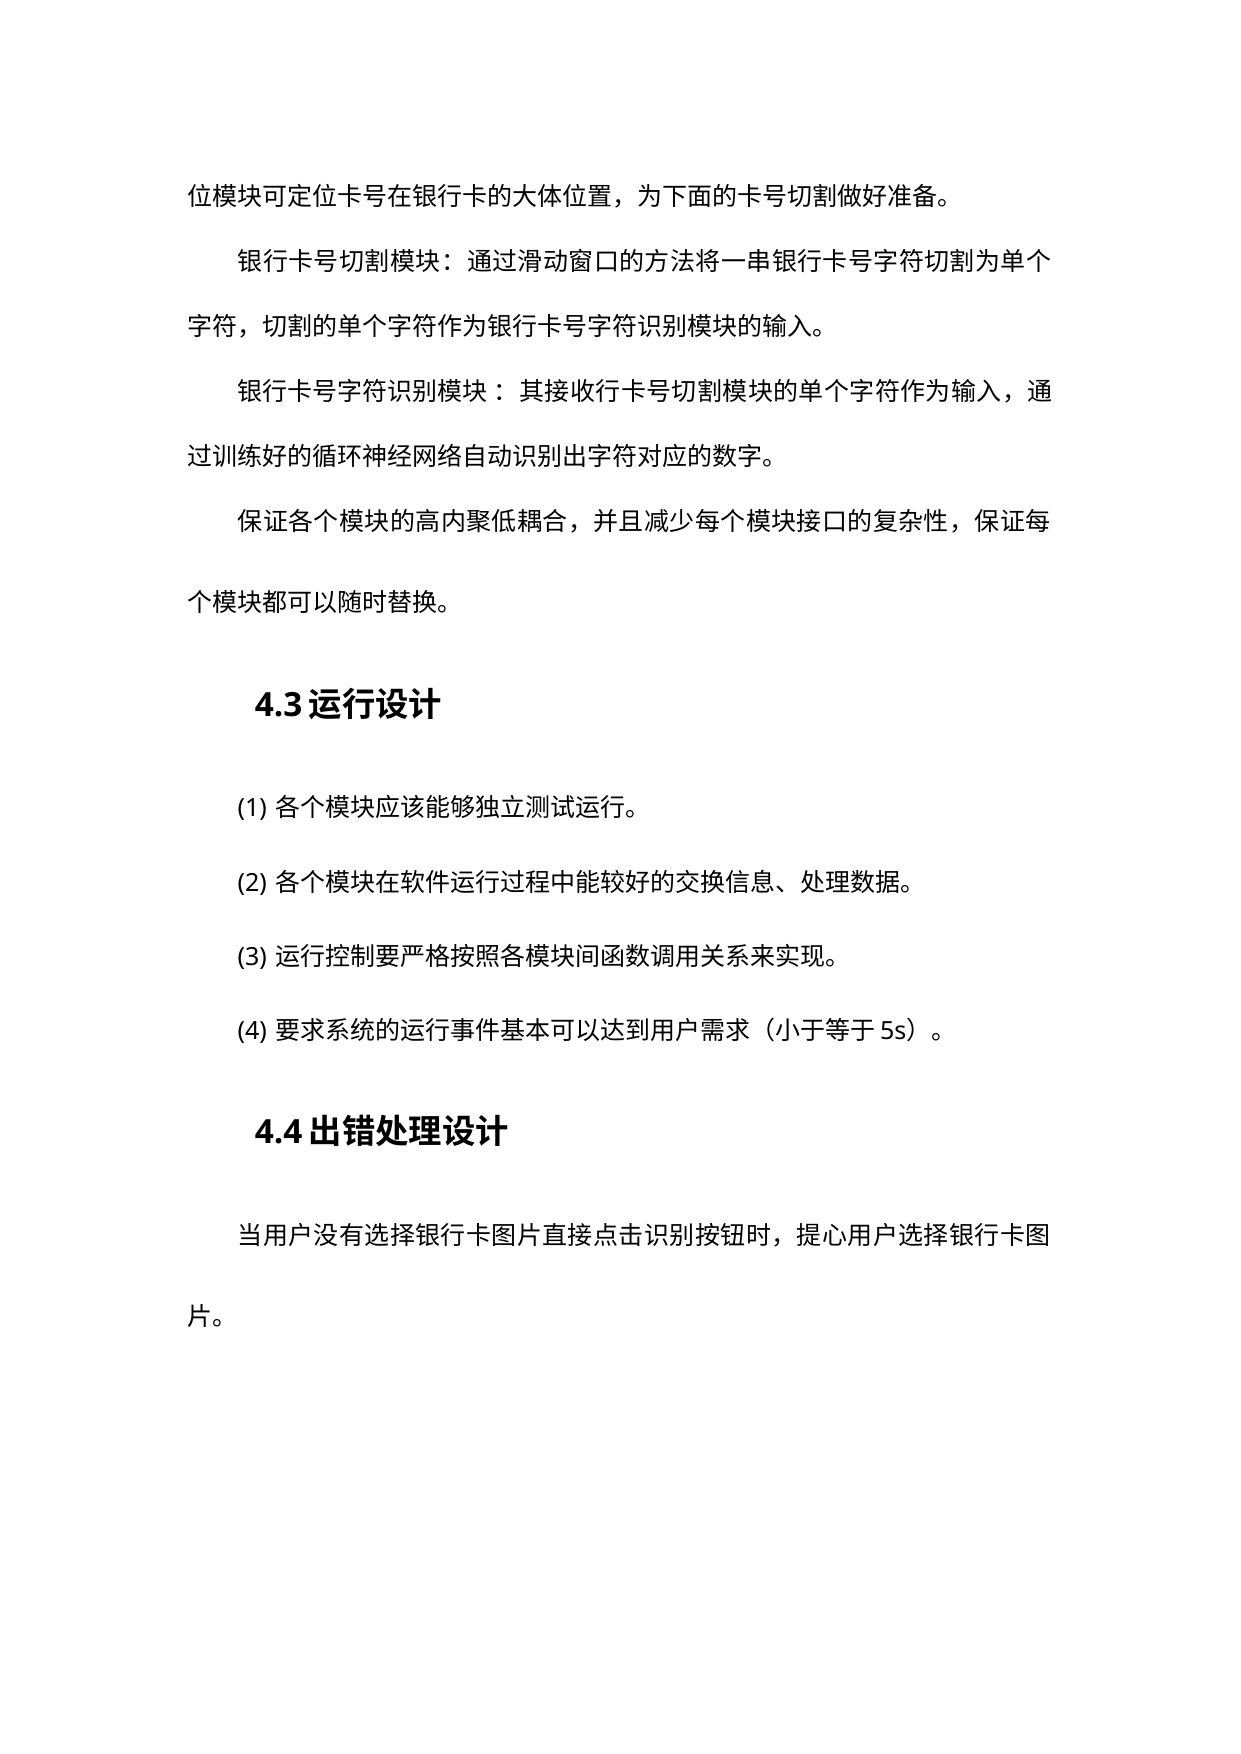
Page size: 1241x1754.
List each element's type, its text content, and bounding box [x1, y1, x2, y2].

text 当用户没有选择银行卡图片直接点击识别按钮时，提心用户选择银行卡图片。 [187, 1201, 1053, 1347]
subtitle 4.4出错处理设计 [187, 1097, 1053, 1162]
list 各个模块应该能够独立测试运行。 [187, 773, 1053, 838]
list 要求系统的运行事件基本可以达到用户需求（小于等于5s）。 [187, 996, 1053, 1061]
list 各个模块在软件运行过程中能较好的交换信息、处理数据。 [187, 848, 1053, 913]
list 保证各个模块的高内聚低耦合，并且减少每个模块接口的复杂性，保证每个模块都可以随时替换。 [187, 487, 1053, 633]
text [187, 162, 1053, 227]
list 运行控制要严格按照各模块间函数调用关系来实现。 [187, 922, 1053, 987]
text 银行卡号字符识别模块 ：其接收行卡号切割模块的单个字符作为输入，通过训练好的循环神经网络自动识别出字符对应的数字。 [187, 357, 1053, 487]
subtitle 4.3运行设计 [187, 669, 1053, 734]
text 银行卡号切割模块：通过滑动窗口的方法将一串银行卡号字符切割为单个字符，切割的单个字符作为银行卡号字符识别模块的输入。 [187, 227, 1053, 357]
